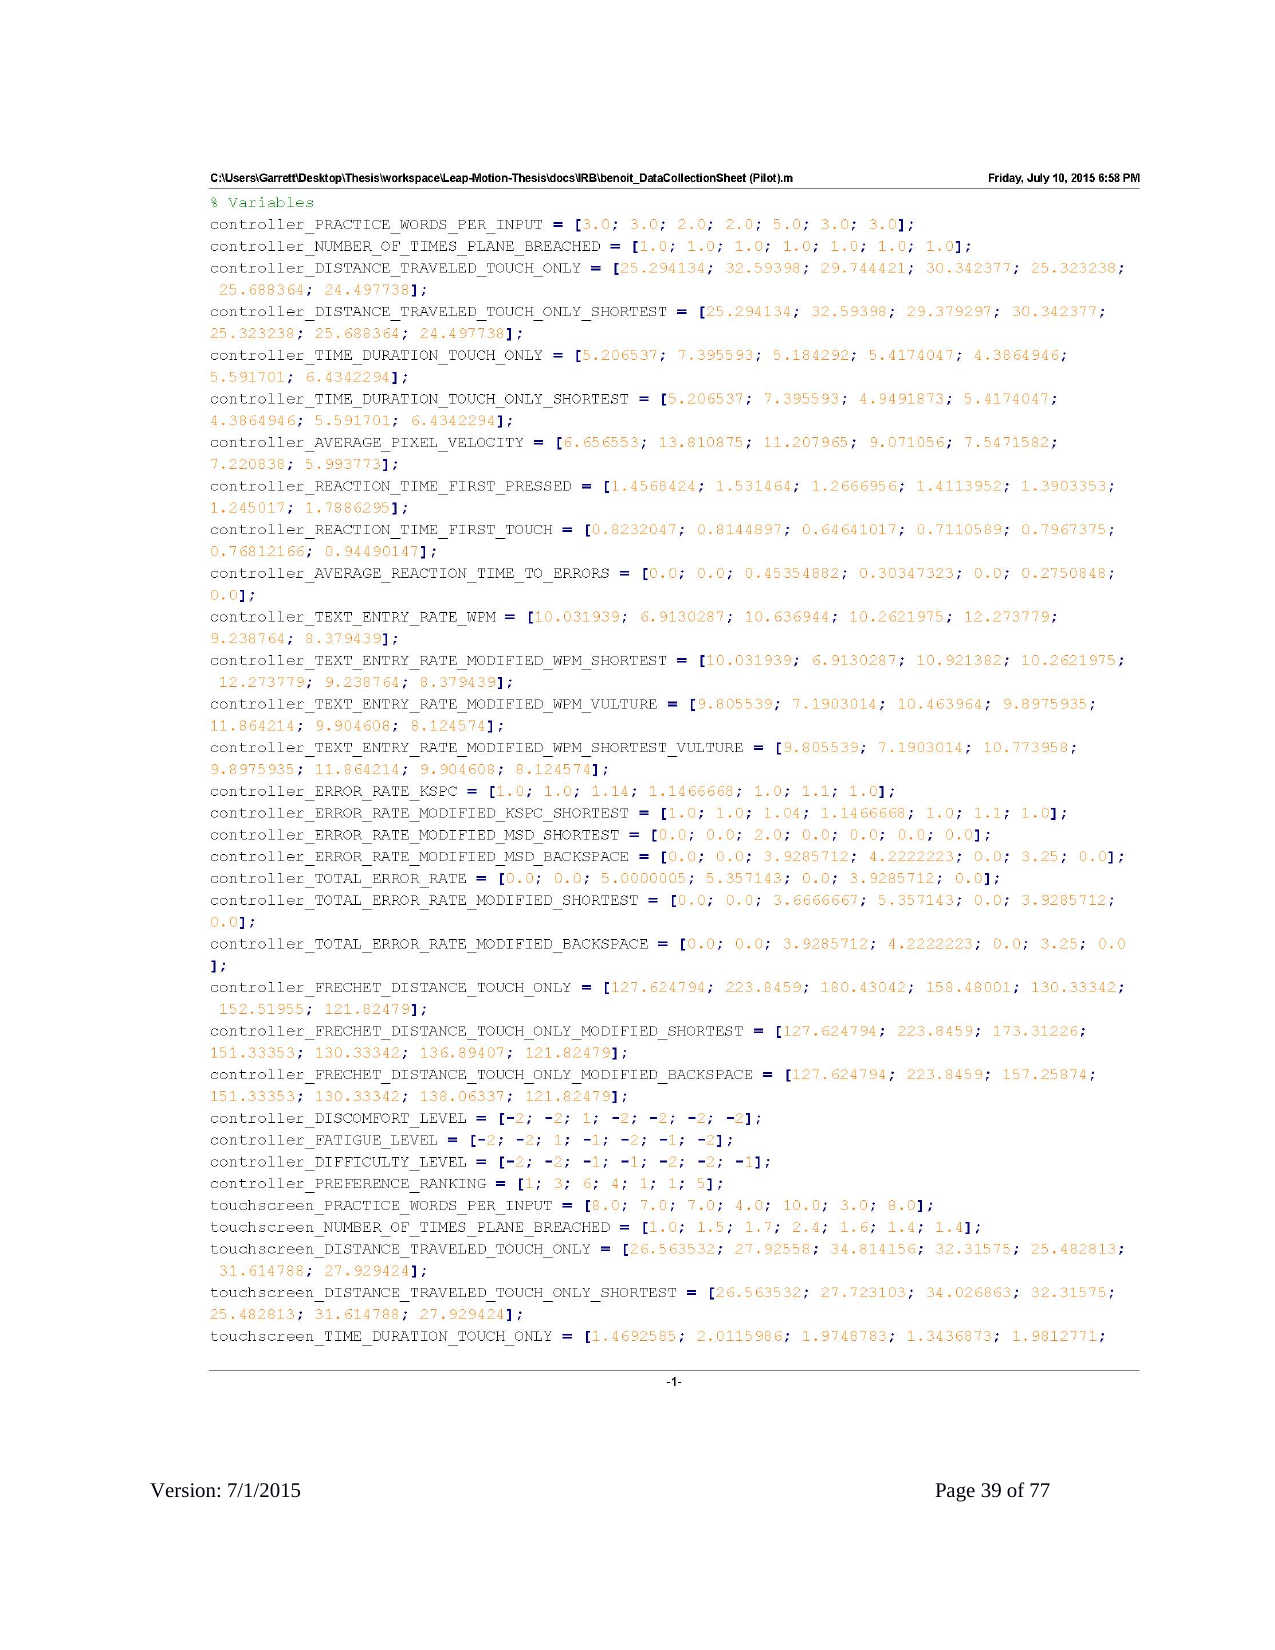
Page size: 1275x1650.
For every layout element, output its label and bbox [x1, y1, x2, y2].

picture [187, 150, 1161, 1411]
